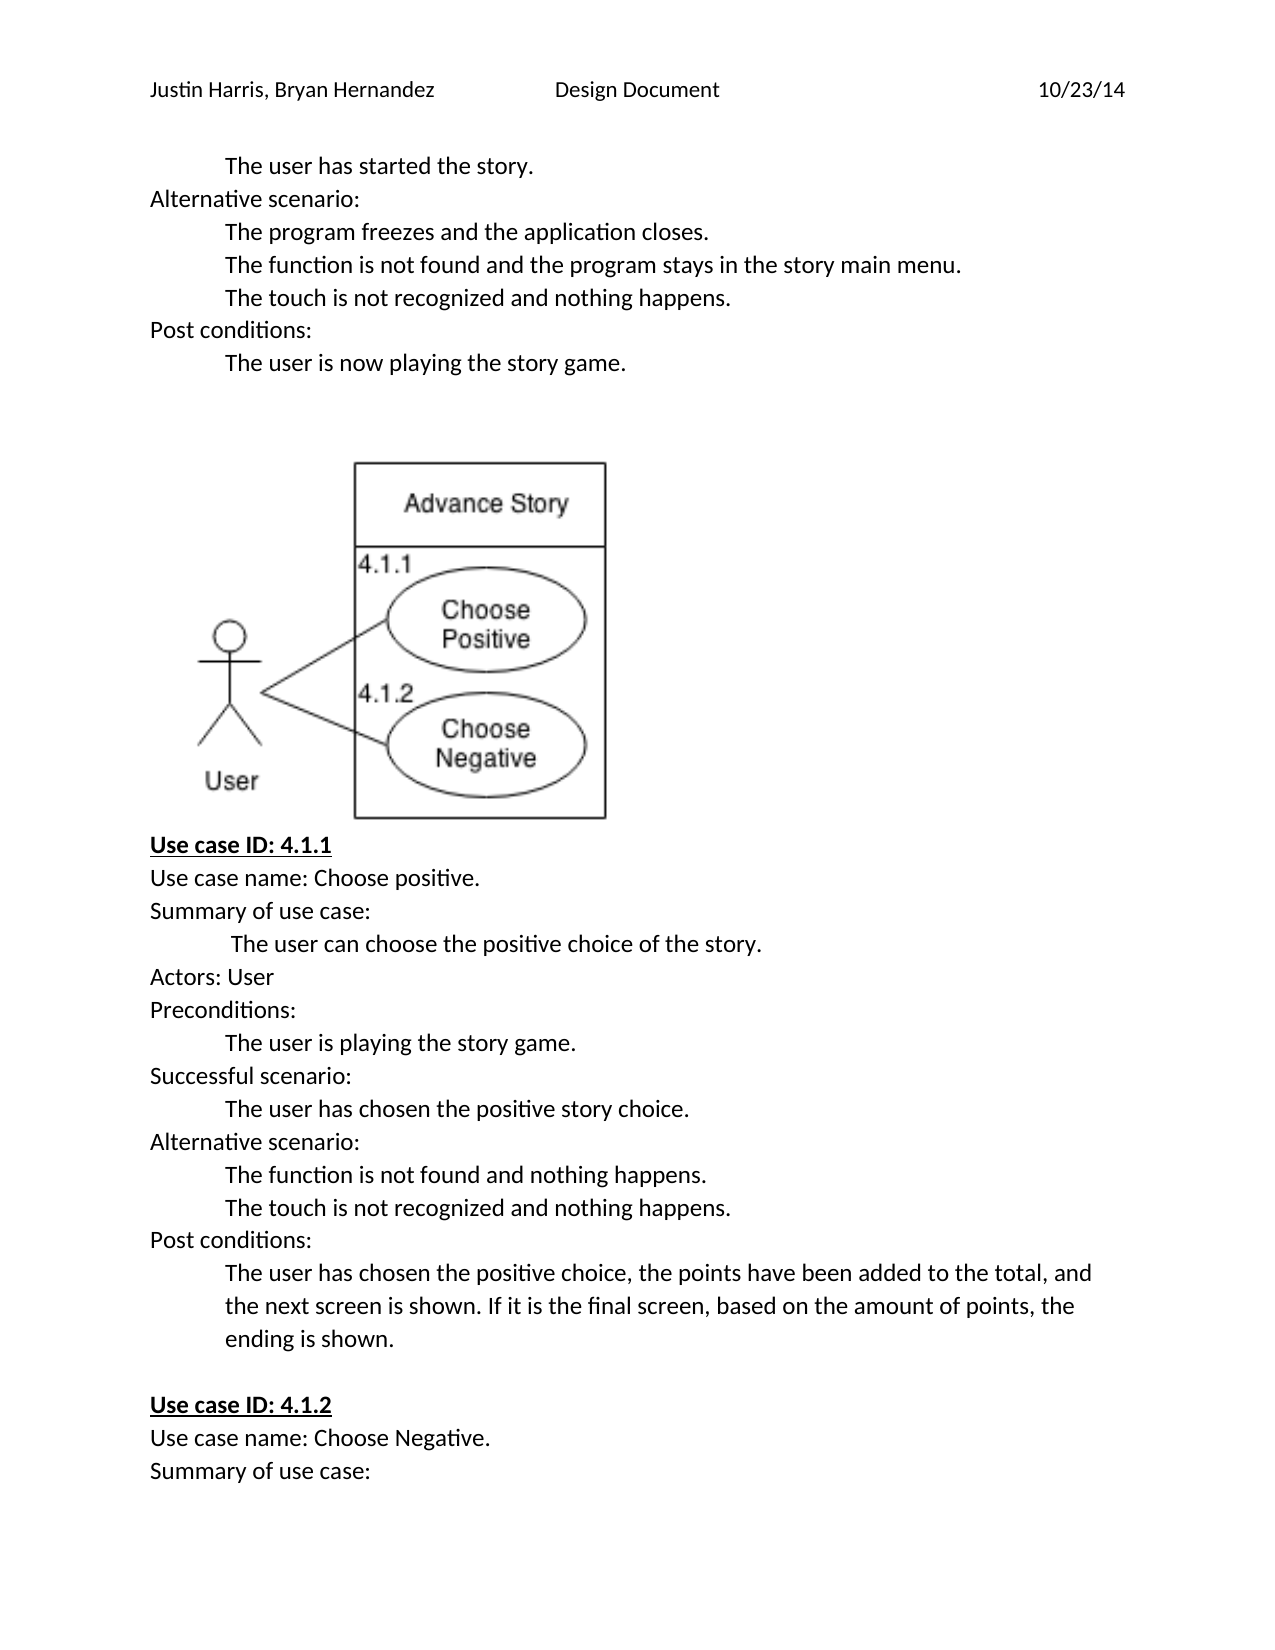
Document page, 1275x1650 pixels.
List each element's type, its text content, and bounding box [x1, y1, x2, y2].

text Use case name: Choose Negative. [150, 1422, 1125, 1453]
text The touch is not recognized and nothing happens. [150, 282, 1125, 312]
text Post conditions: [150, 314, 1125, 345]
text The user is now playing the story game. [150, 347, 1125, 378]
text The user is playing the story game. [150, 1027, 1125, 1058]
text Use case ID: 4.1.2 [150, 1389, 1125, 1420]
text Alternative scenario: [150, 183, 1125, 213]
text The user has chosen the positive choice, the points have been added to the total, and the next screen is shown. If it is the final screen, based on the amount of points, the ending is shown. [225, 1258, 1125, 1354]
text Actors: User [150, 961, 1125, 992]
text The function is not found and nothing happens. [150, 1159, 1125, 1189]
text Alternative scenario: [150, 1126, 1125, 1156]
text Summary of use case: [150, 896, 1125, 926]
text The user has started the story. [150, 150, 1125, 181]
text The user can choose the positive choice of the story. [150, 928, 1125, 959]
text The function is not found and the program stays in the story main menu. [150, 249, 1125, 279]
text Use case ID: 4.1.1 [150, 830, 1125, 860]
text Preconditions: [150, 994, 1125, 1025]
text Summary of use case: [150, 1455, 1125, 1486]
text Use case name: Choose positive. [150, 863, 1125, 893]
text Post conditions: [150, 1225, 1125, 1255]
text The touch is not recognized and nothing happens. [150, 1192, 1125, 1222]
text Successful scenario: [150, 1060, 1125, 1091]
text The program freezes and the application closes. [150, 216, 1125, 246]
picture [150, 446, 609, 828]
text The user has chosen the positive story choice. [150, 1093, 1125, 1123]
